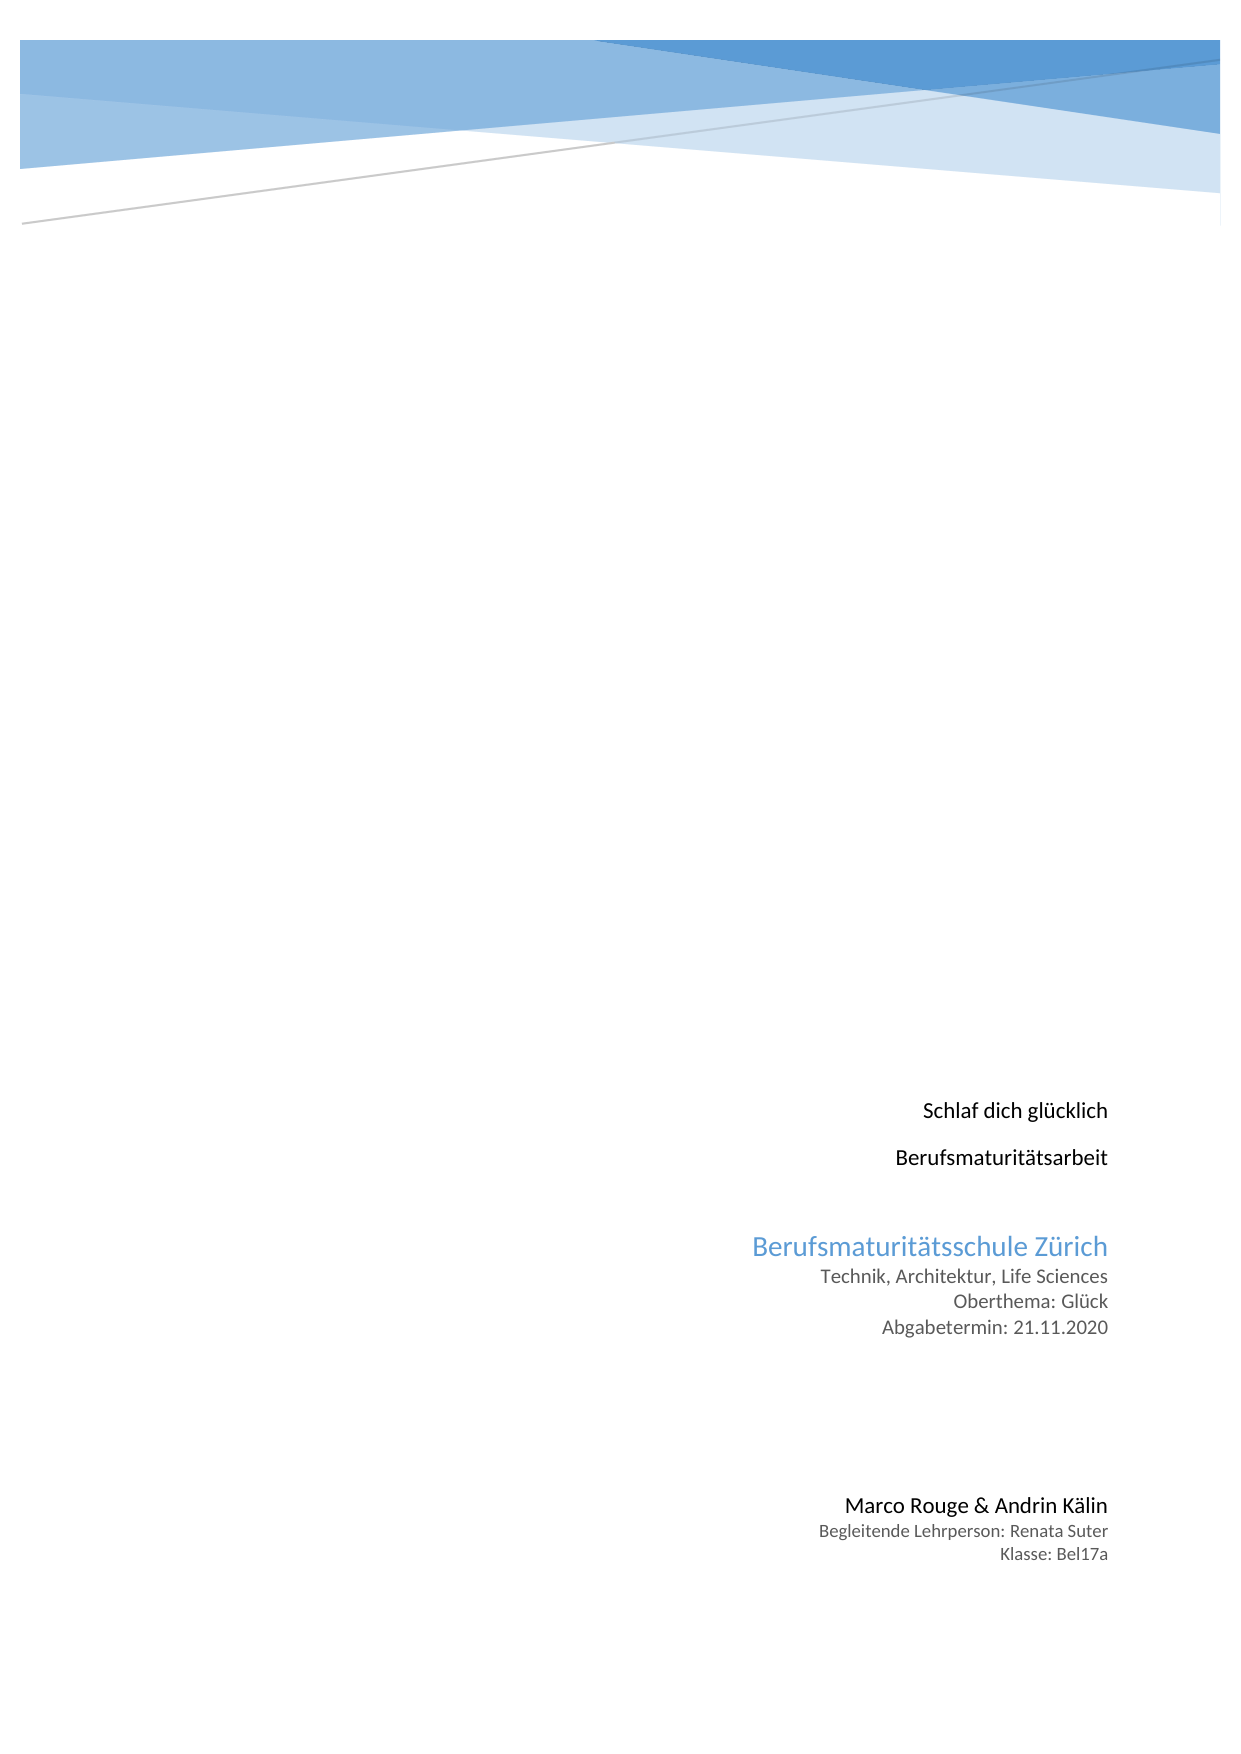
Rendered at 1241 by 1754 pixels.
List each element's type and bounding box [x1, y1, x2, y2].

picture [20, 40, 1221, 240]
